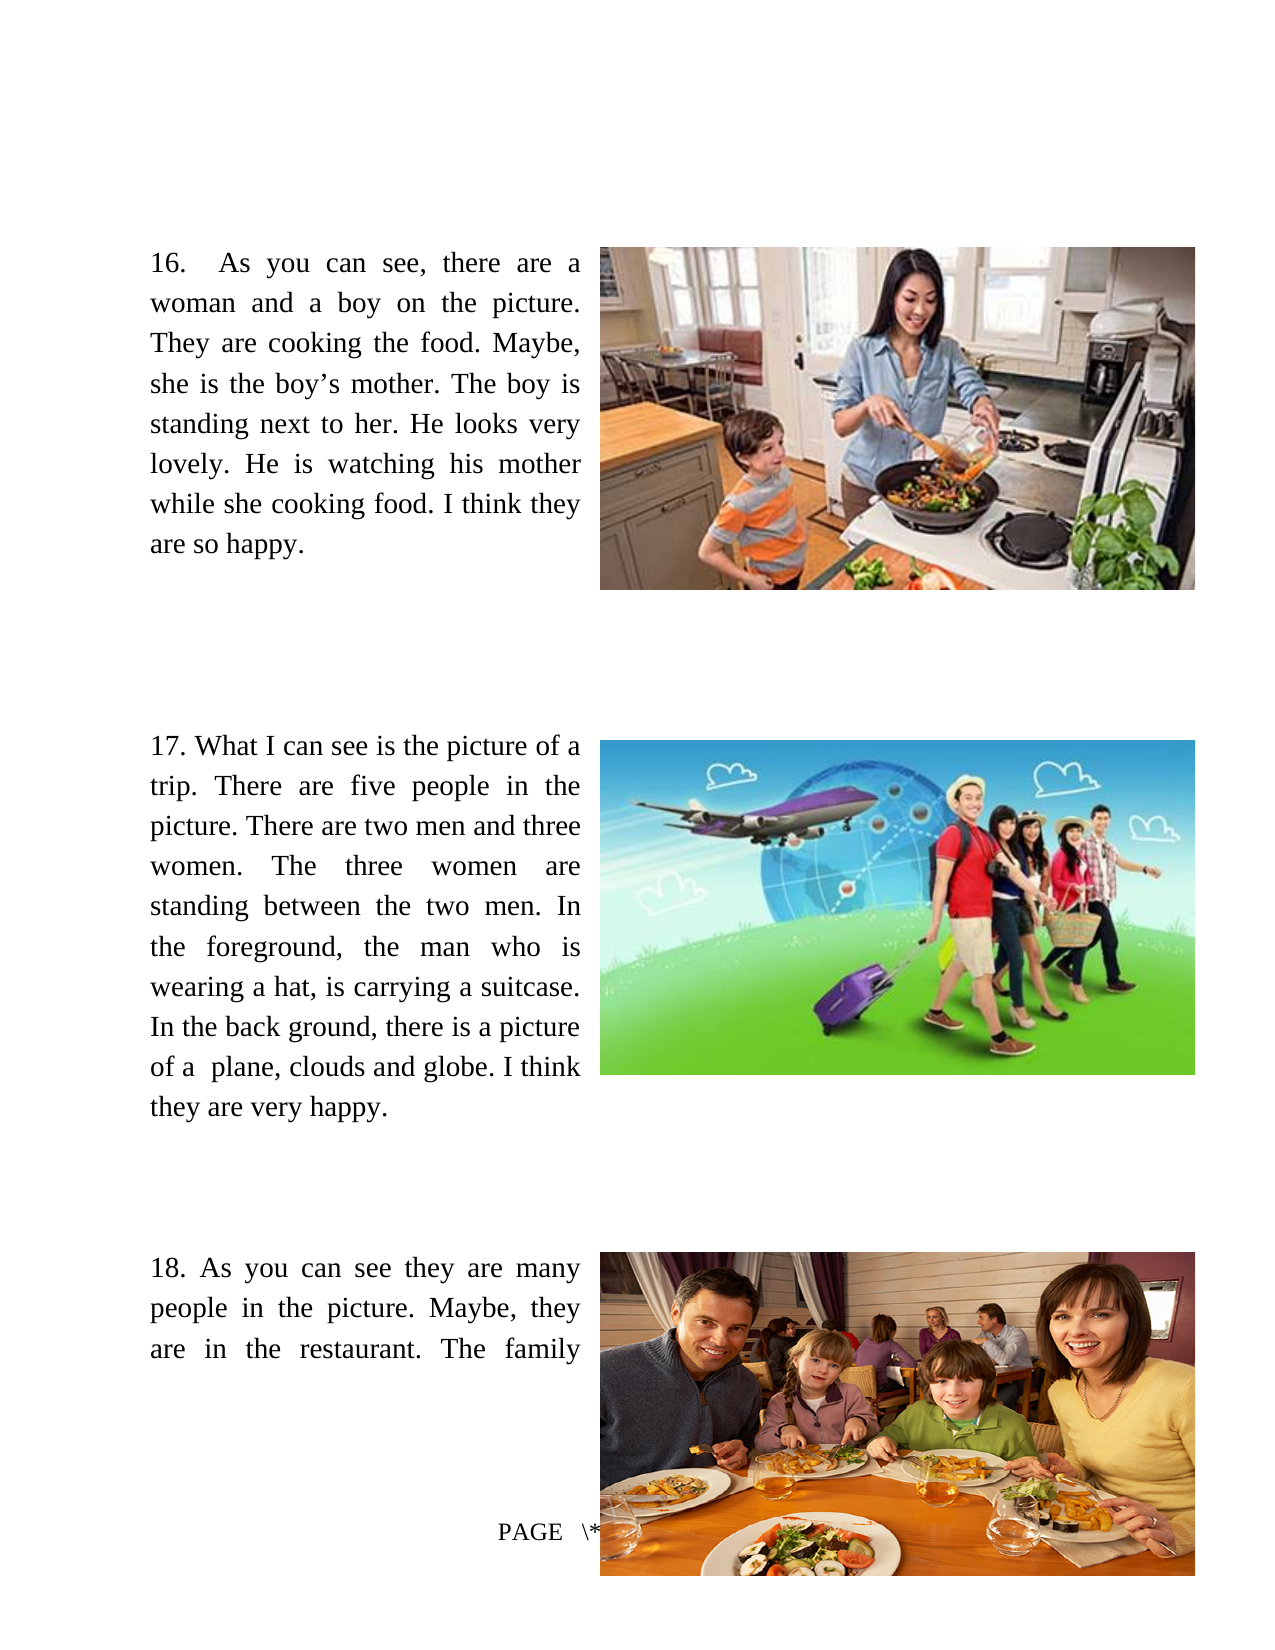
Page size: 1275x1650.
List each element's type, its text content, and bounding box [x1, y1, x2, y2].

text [150, 1250, 1172, 1364]
picture [600, 740, 1196, 1075]
picture [600, 1252, 1196, 1576]
picture [600, 247, 1196, 590]
